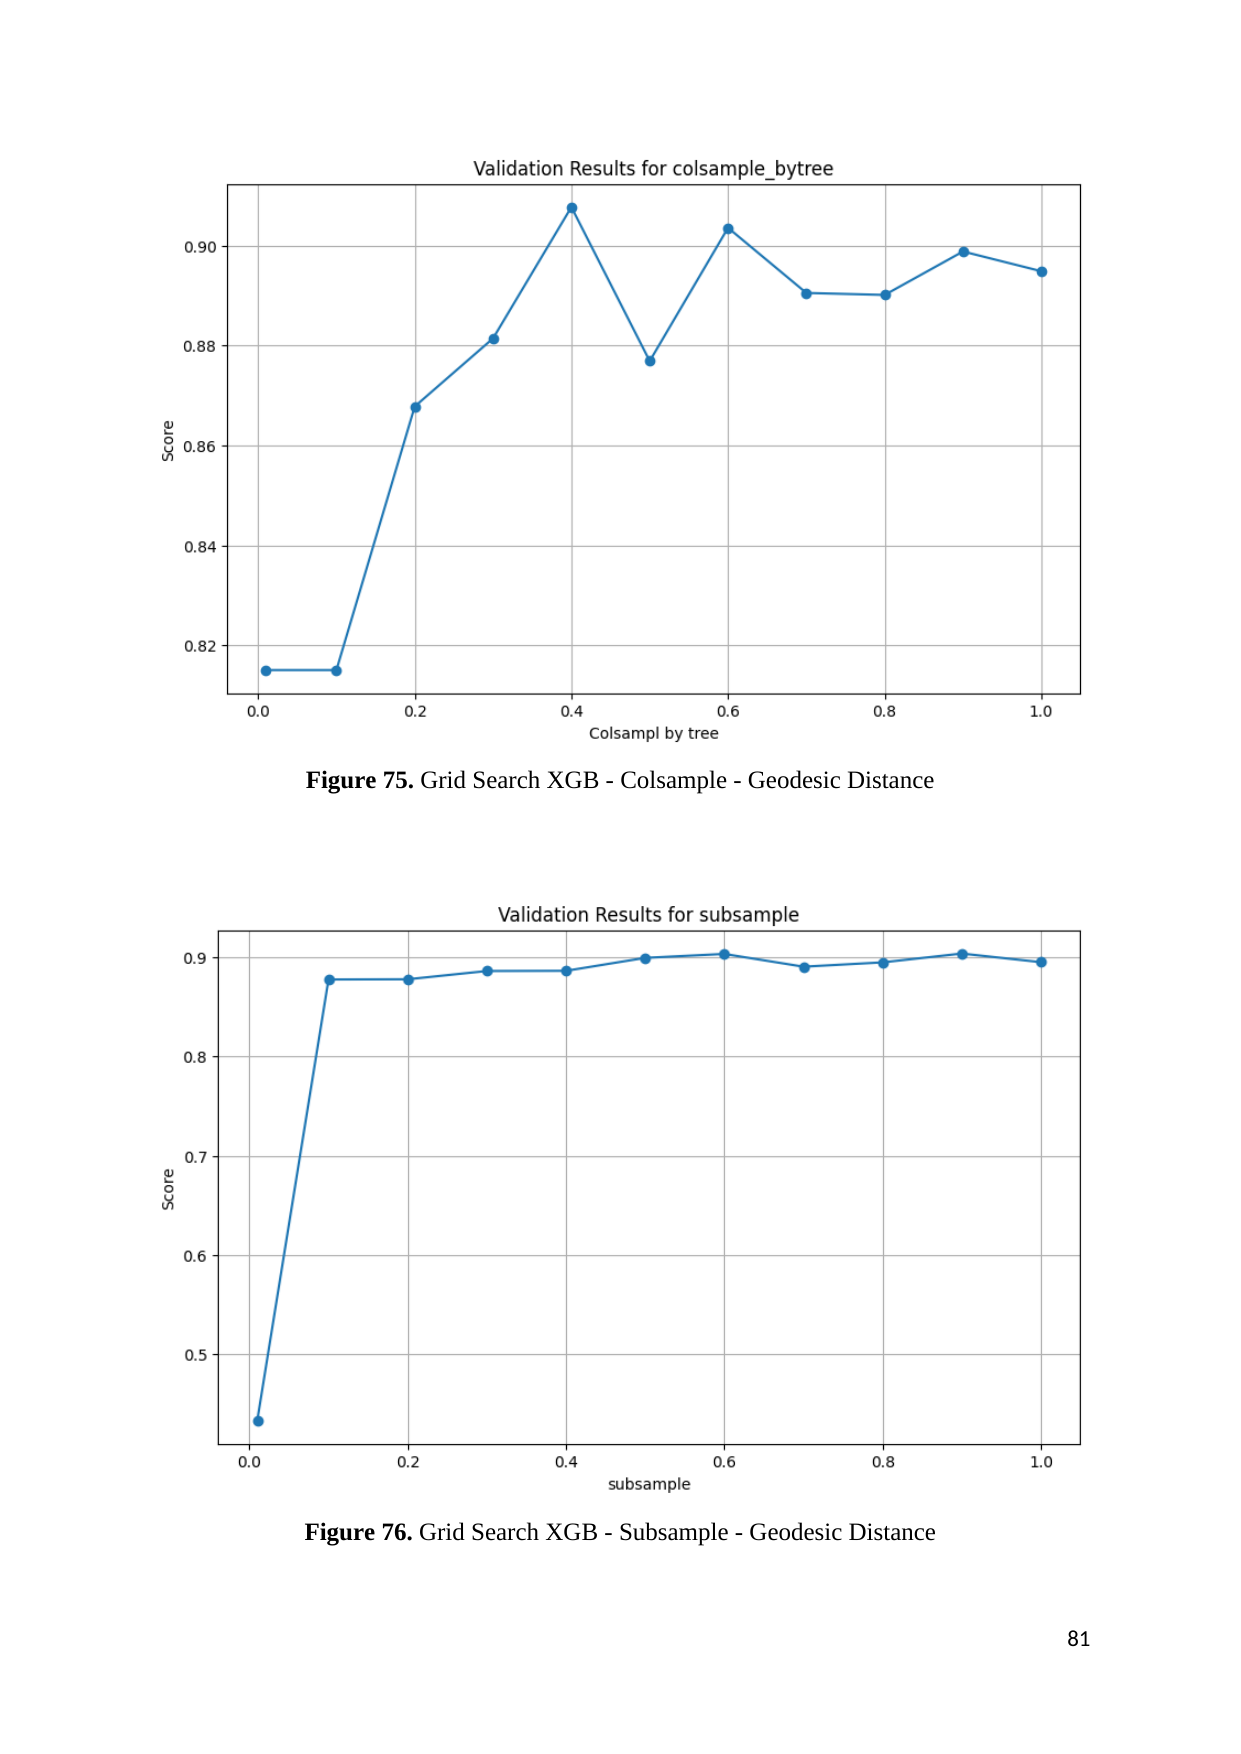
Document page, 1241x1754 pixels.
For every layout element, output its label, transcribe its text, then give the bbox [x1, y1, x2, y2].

picture [150, 150, 1091, 752]
picture [150, 895, 1091, 1503]
text Figure 76. Grid Search XGB - Subsample - Geodesic Distance [150, 1517, 1090, 1546]
text Figure 75. Grid Search XGB - Colsample - Geodesic Distance [150, 765, 1090, 794]
